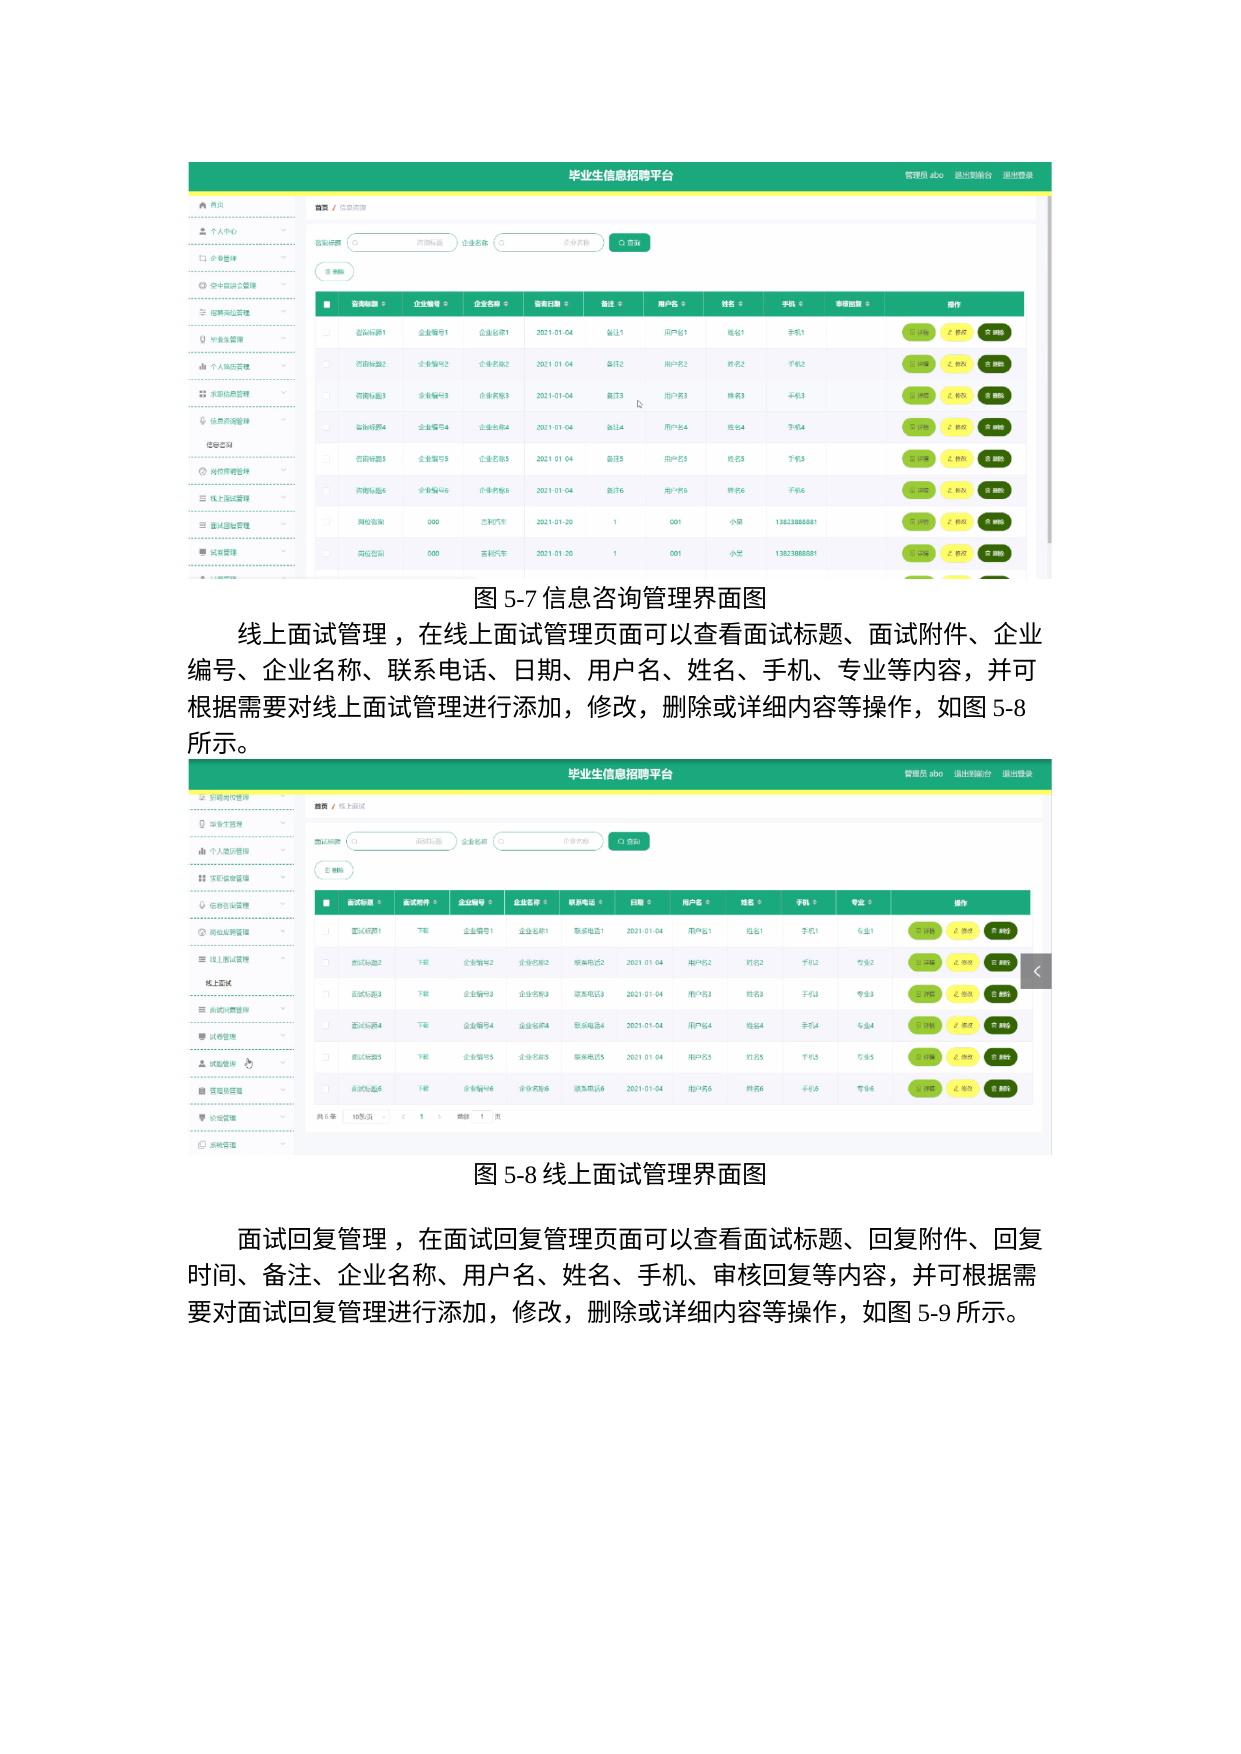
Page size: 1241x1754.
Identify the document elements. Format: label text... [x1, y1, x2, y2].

picture [188, 162, 1052, 579]
text 图5-8线上面试管理界面图 [187, 1154, 1053, 1191]
text 线上面试管理 ，在线上面试管理页面可以查看面试标题、面试附件、企业编号、企业名称、联系电话、日期、用户名、姓名、手机、专业等内容，并可根据需要对线上面试管理进行添加，修改，删除或详细内容等操作，如图5-8所示。 [187, 614, 1053, 759]
picture [188, 759, 1052, 1155]
text 面试回复管理 ，在面试回复管理页面可以查看面试标题、回复附件、回复时间、备注、企业名称、用户名、姓名、手机、审核回复等内容，并可根据需要对面试回复管理进行添加，修改，删除或详细内容等操作，如图5-9所示。 [187, 1219, 1053, 1328]
text 图5-7信息咨询管理界面图 [187, 578, 1053, 614]
